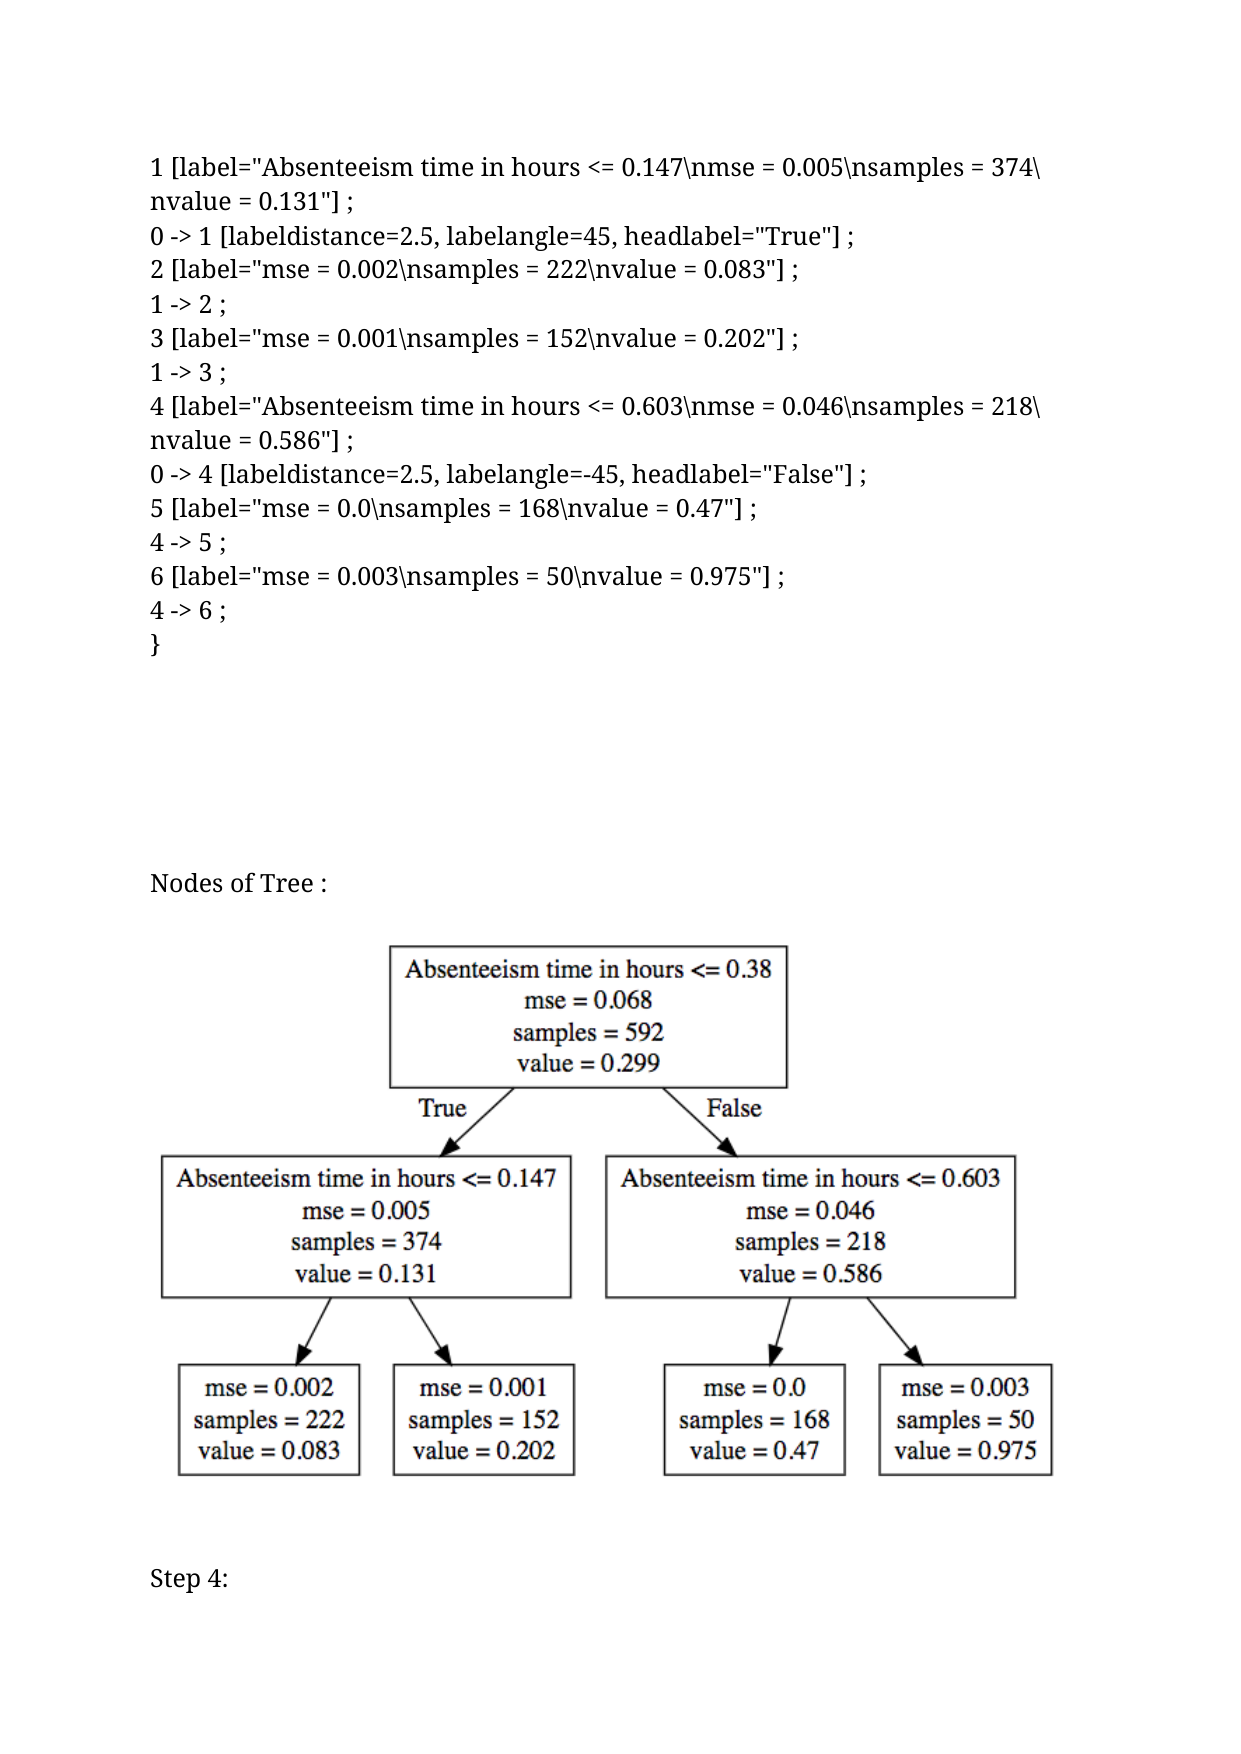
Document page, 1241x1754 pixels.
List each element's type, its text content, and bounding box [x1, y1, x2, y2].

text Nodes of Tree : [150, 865, 1090, 899]
text 0 -> 1 [labeldistance=2.5, labelangle=45, headlabel="True"] ; [150, 218, 1090, 252]
text 5 [label="mse = 0.0\nsamples = 168\nvalue = 0.47"] ; [150, 491, 1090, 525]
text 1 -> 3 ; [150, 354, 1090, 388]
text 6 [label="mse = 0.003\nsamples = 50\nvalue = 0.975"] ; [150, 559, 1090, 593]
text 4 [label="Absenteeism time in hours <= 0.603\nmse = 0.046\nsamples = 218\nvalue = 0.586"] ; [150, 388, 1090, 457]
text 3 [label="mse = 0.001\nsamples = 152\nvalue = 0.202"] ; [150, 320, 1090, 354]
text 4 -> 5 ; [150, 525, 1090, 559]
text } [150, 627, 1090, 661]
text Step 4: [150, 1561, 1090, 1595]
text 4 -> 6 ; [150, 593, 1090, 627]
text 1 -> 2 ; [150, 286, 1090, 320]
picture [150, 933, 1090, 1493]
text 1 [label="Absenteeism time in hours <= 0.147\nmse = 0.005\nsamples = 374\nvalue = 0.131"] ; [150, 150, 1090, 218]
text 2 [label="mse = 0.002\nsamples = 222\nvalue = 0.083"] ; [150, 252, 1090, 286]
text 0 -> 4 [labeldistance=2.5, labelangle=-45, headlabel="False"] ; [150, 457, 1090, 491]
